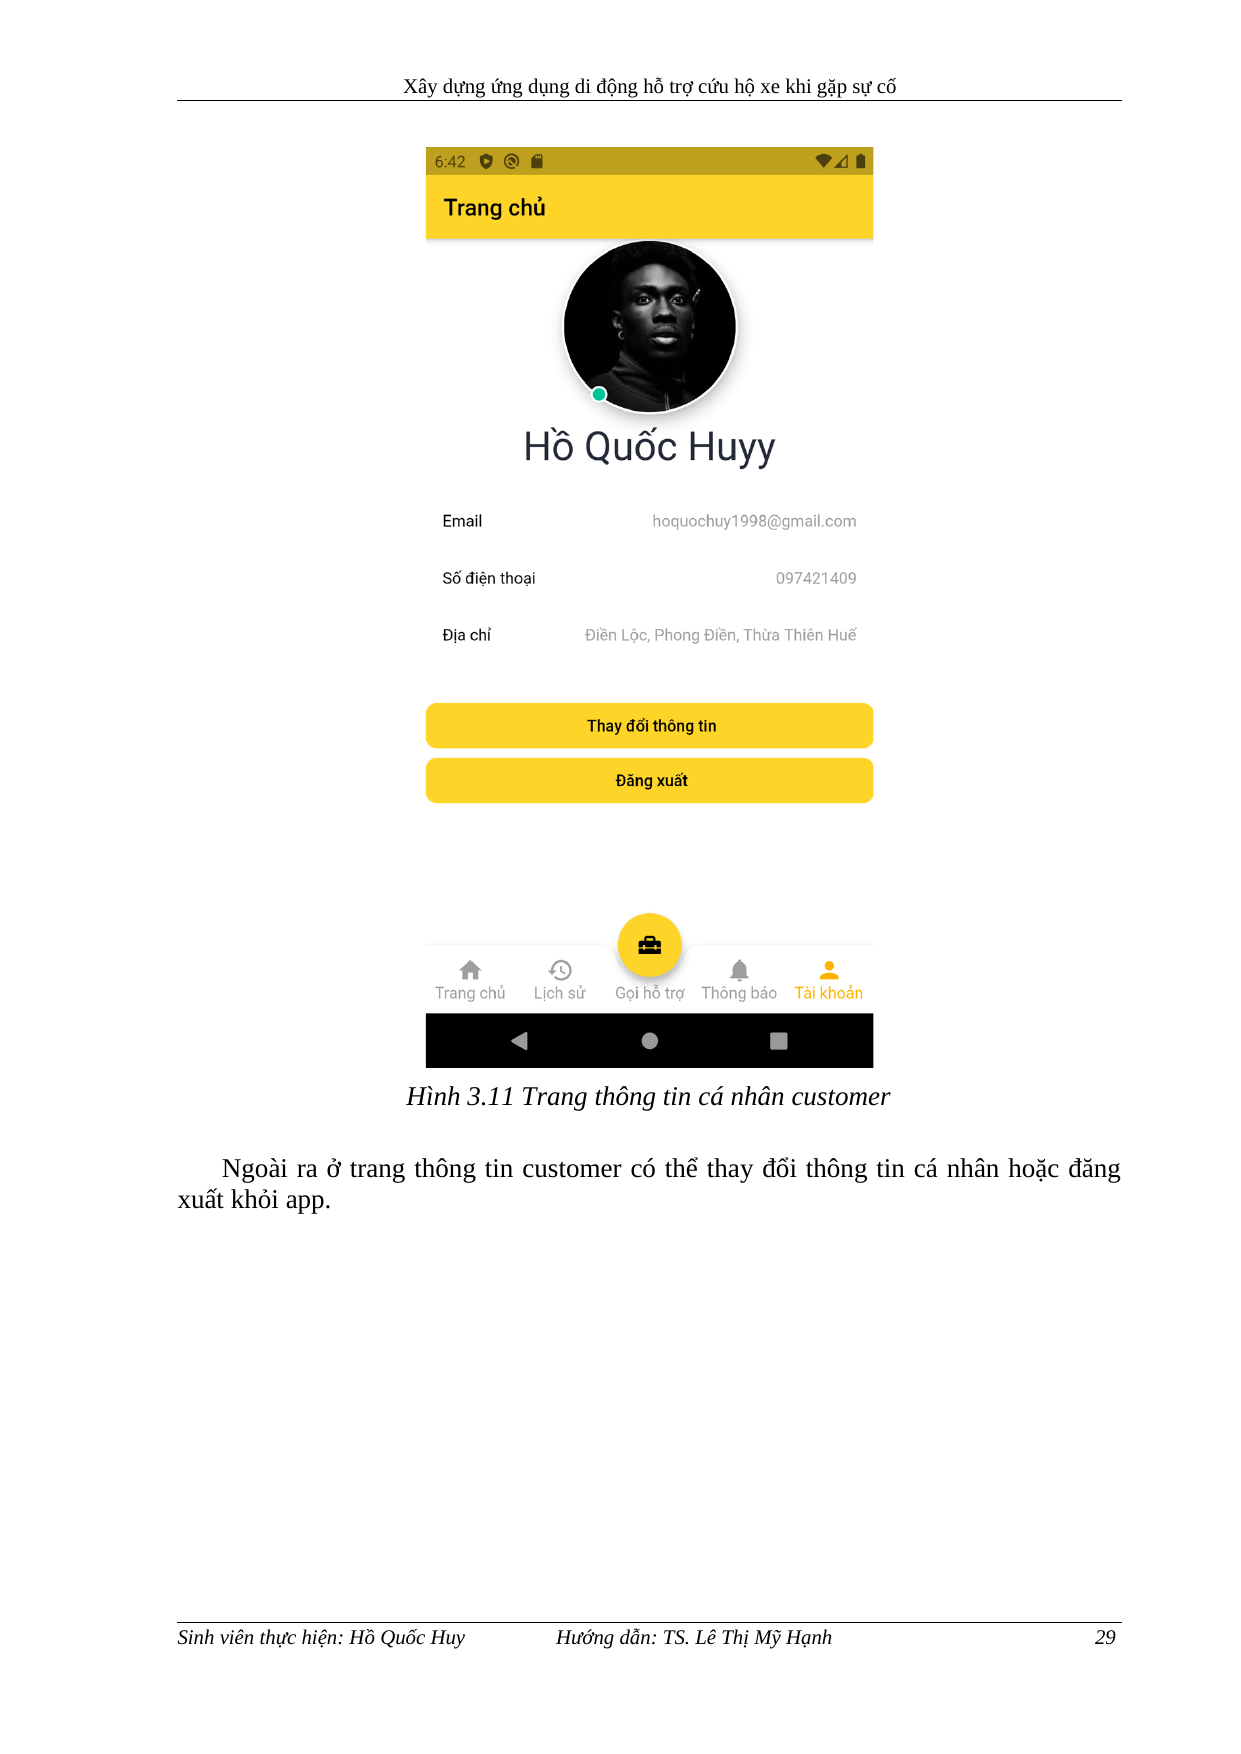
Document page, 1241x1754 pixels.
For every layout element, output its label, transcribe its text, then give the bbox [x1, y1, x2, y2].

picture [425, 147, 874, 1068]
text Ngoài ra ở trang thông tin customer có thể thay đổi thông tin cá nhân hoặc đăng xuất khỏi app. [177, 1152, 1122, 1214]
